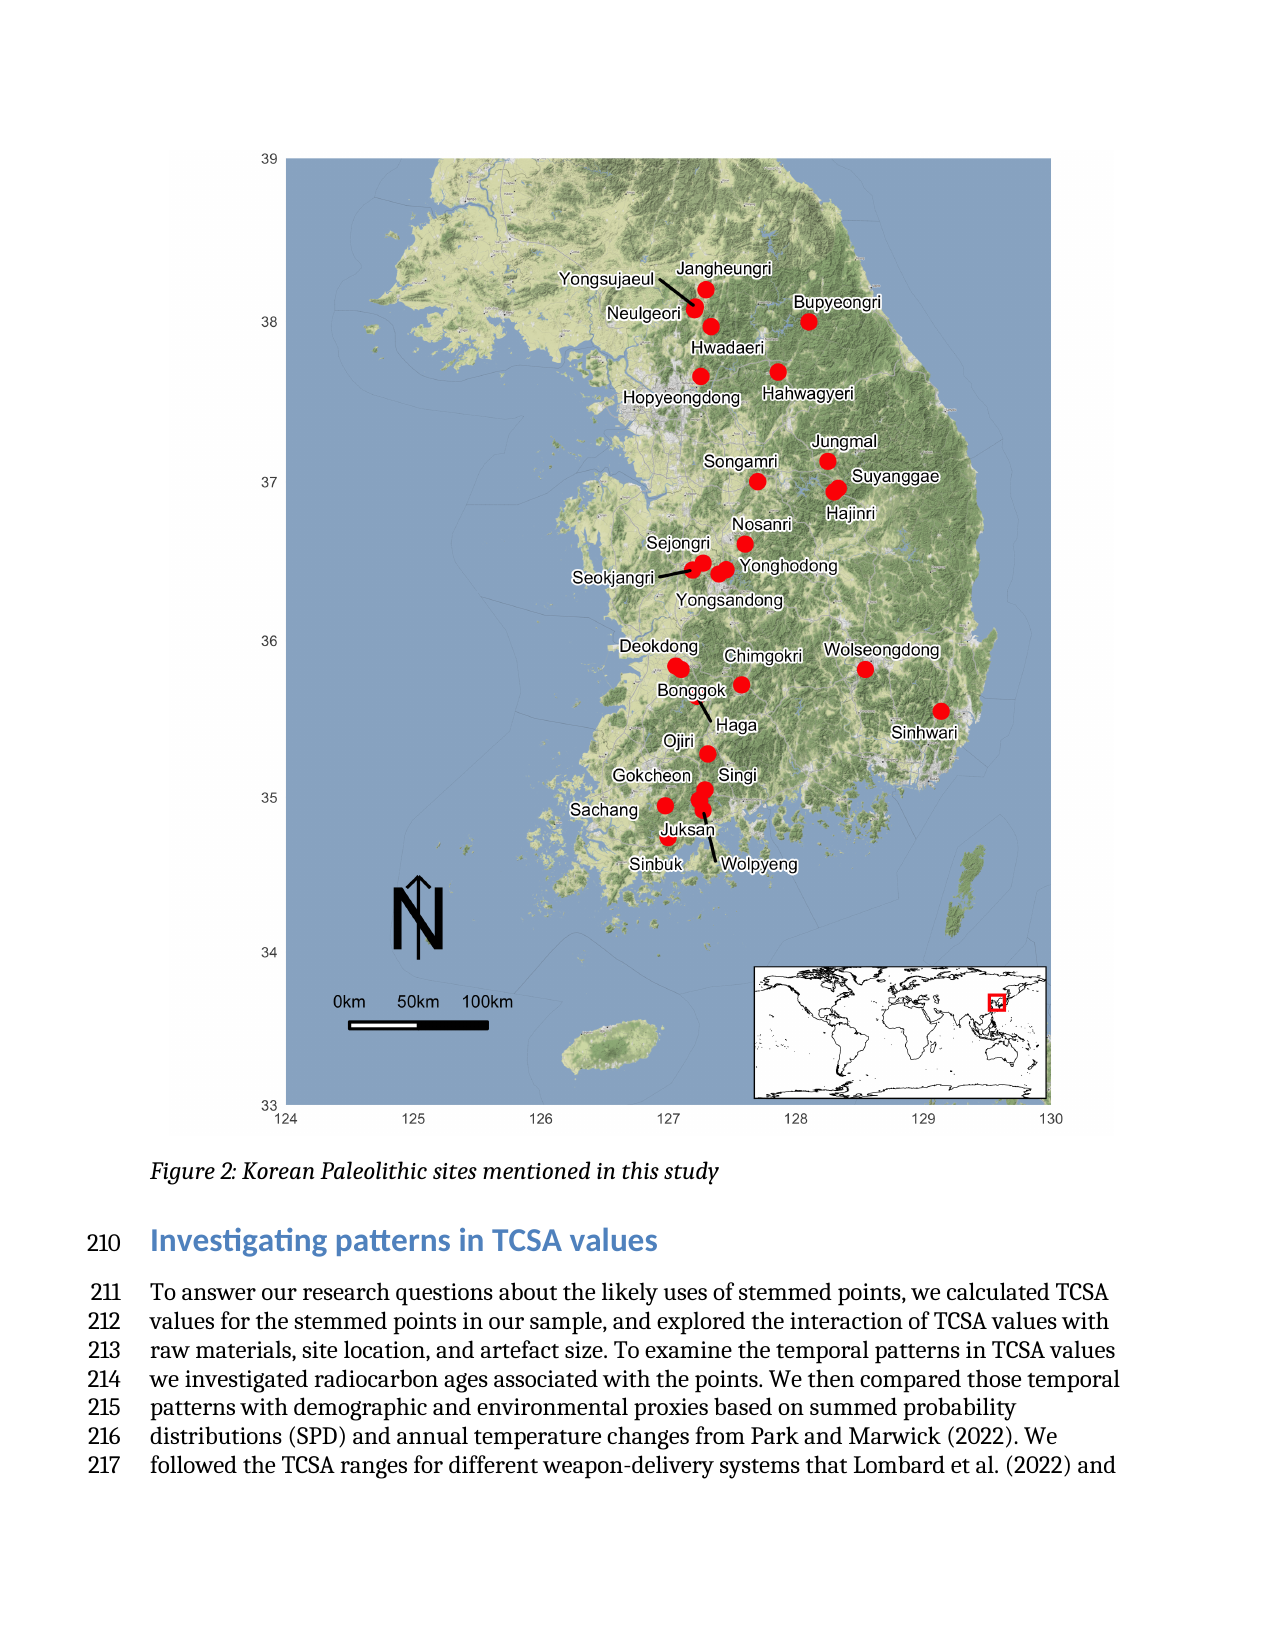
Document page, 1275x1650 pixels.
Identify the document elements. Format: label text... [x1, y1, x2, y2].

table_header Figure 2: Korean Paleolithic sites mentioned in this study [139, 150, 1114, 1198]
subtitle Investigating patterns in TCSA values [150, 1219, 1125, 1259]
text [150, 1278, 1125, 1479]
picture [168, 150, 1114, 1136]
